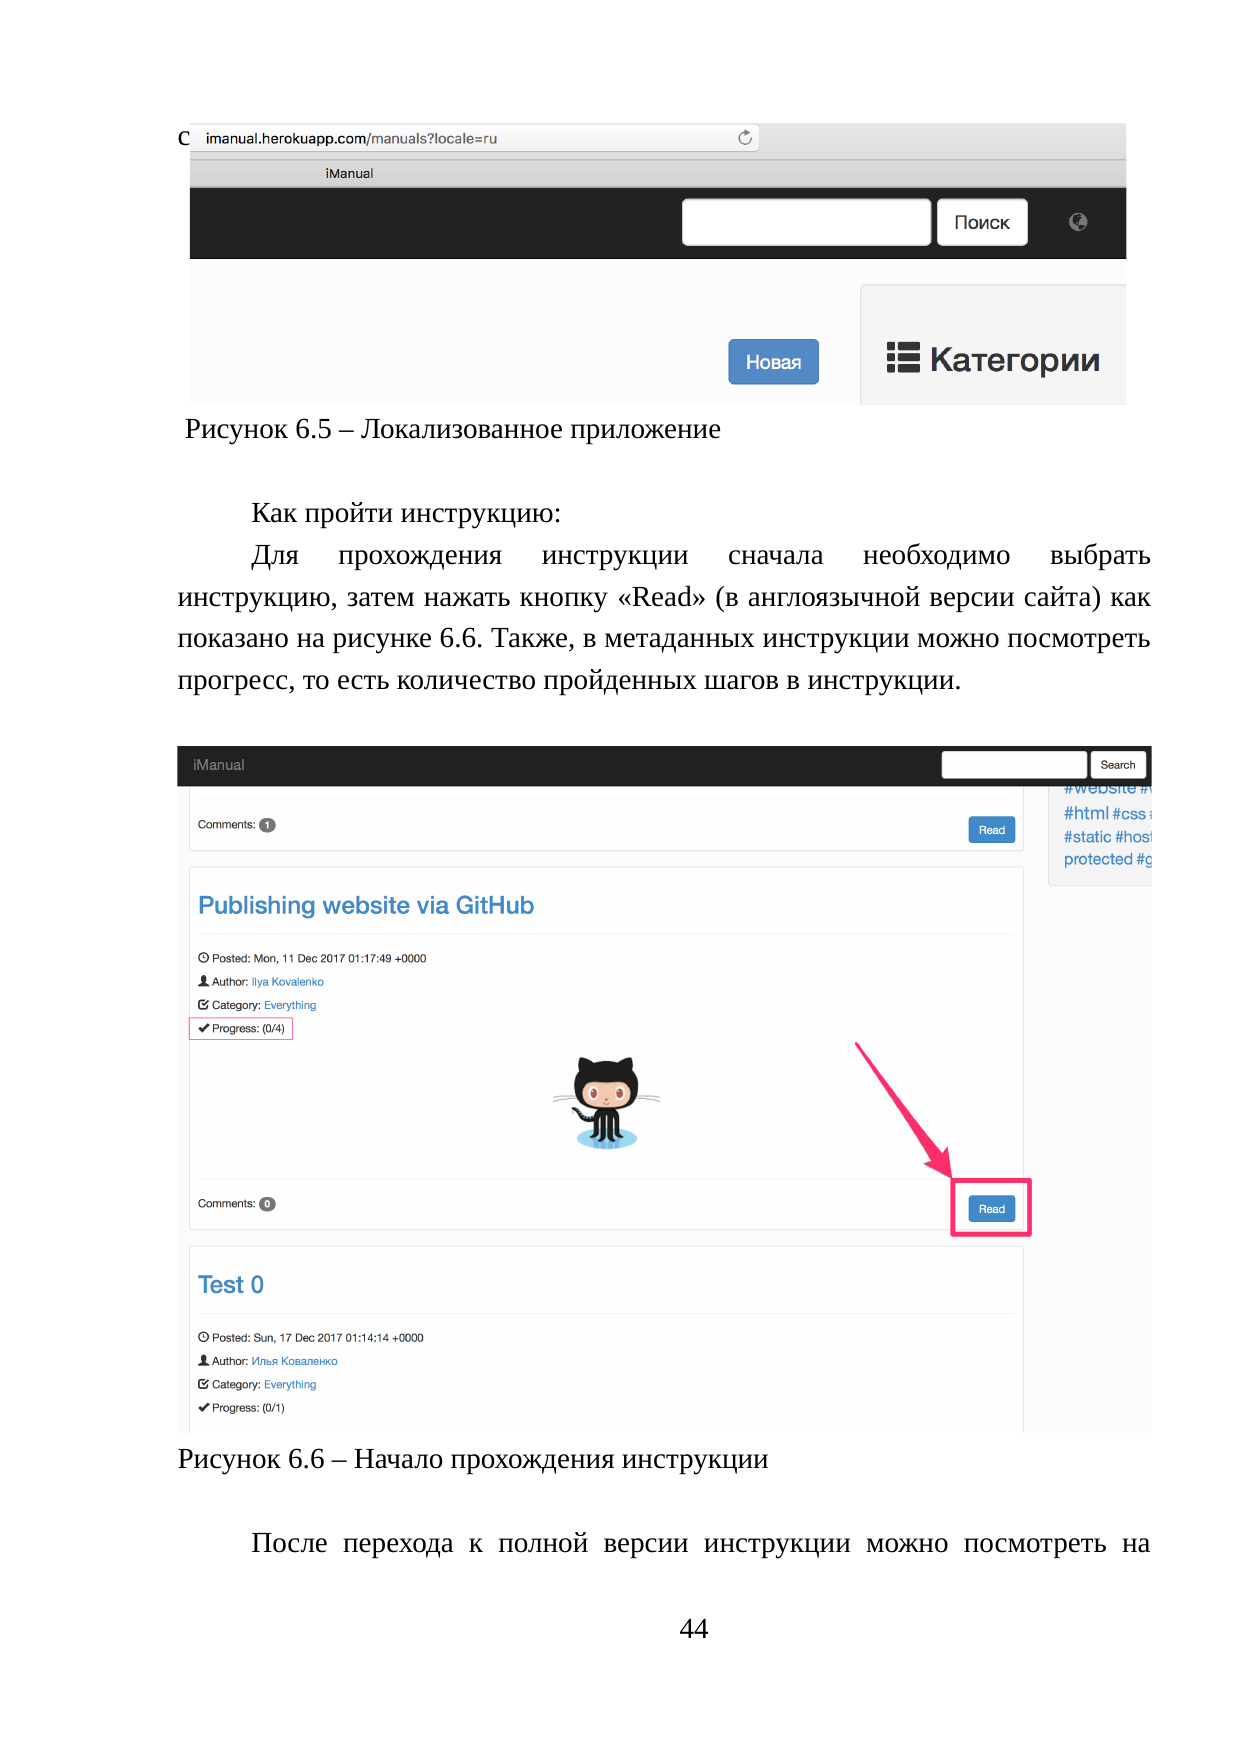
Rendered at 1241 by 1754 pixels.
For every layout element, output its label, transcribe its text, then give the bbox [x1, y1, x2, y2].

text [177, 1525, 1152, 1558]
text Рисунок 6.5 – Локализованное приложение [177, 411, 1152, 445]
text Рисунок 6.6 – Начало прохождения инструкции [177, 1441, 1152, 1475]
picture [177, 746, 1152, 1433]
text Для прохождения инструкции сначала необходимо выбрать инструкцию, затем нажать кнопку «Read» (в англоязычной версии сайта) как показано на рисунке 6.6. Также, в метаданных инструкции можно посмотреть прогресс, то есть количество пройденных шагов в инструкции. [177, 537, 1152, 696]
picture [189, 123, 1127, 405]
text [177, 118, 1152, 152]
text Как пройти инструкцию: [177, 495, 1152, 528]
